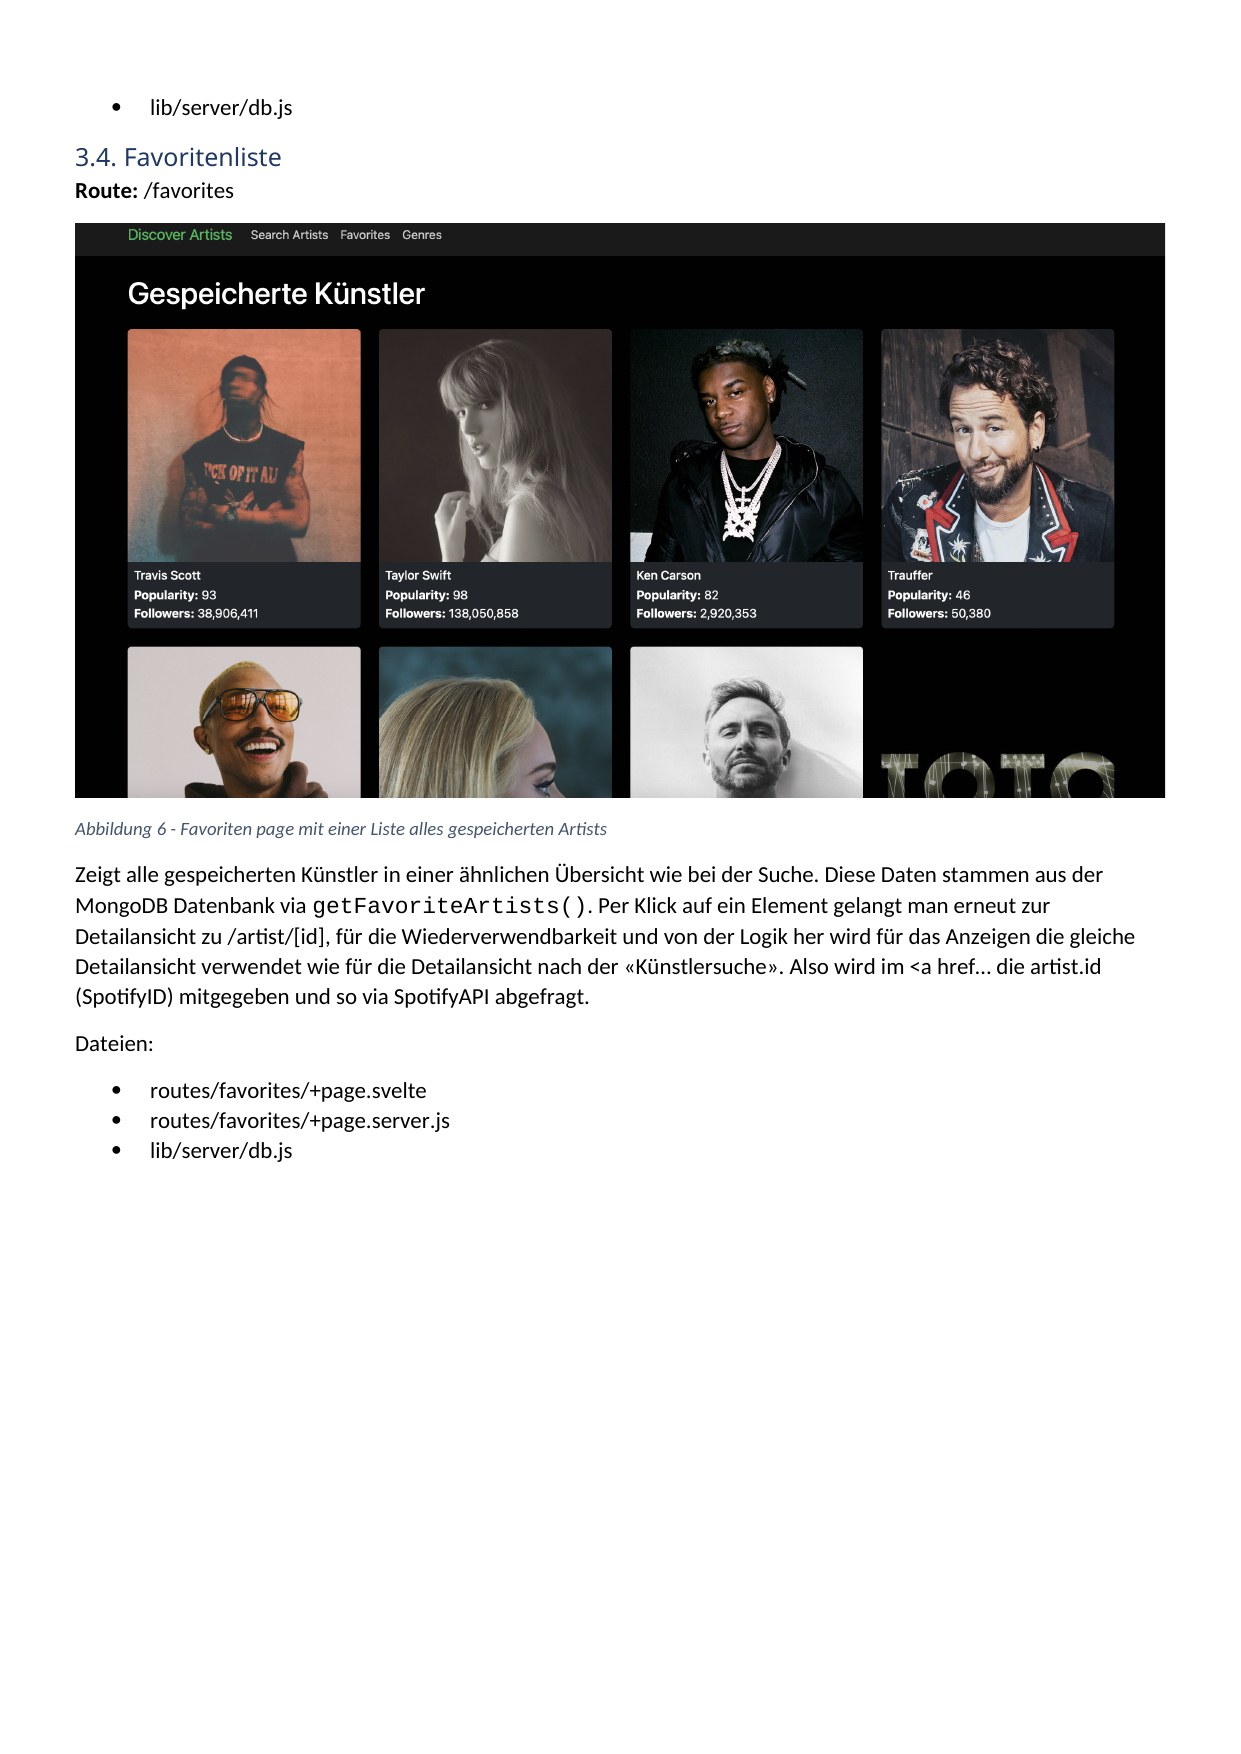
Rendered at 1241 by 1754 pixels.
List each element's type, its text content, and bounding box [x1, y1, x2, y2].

list routes/favorites/+page.server.js [112, 1106, 1165, 1134]
picture [75, 223, 1166, 798]
list lib/server/db.js [112, 93, 1165, 121]
text Dateien: [75, 1029, 1165, 1057]
text Zeigt alle gespeicherten Künstler in einer ähnlichen Übersicht wie bei der Suche. Diese Daten stammen aus der MongoDB Datenbank via getFavoriteArtists(). Per Klick auf ein Element gelangt man erneut zur Detailansicht zu /artist/[id], für die Wiederverwendbarkeit und von der Logik her wird für das Anzeigen die gleiche Detailansicht verwendet wie für die Detailansicht nach der «Künstlersuche». Also wird im <a href… die artist.id (SpotifyID) mitgegeben und so via SpotifyAPI abgefragt. [75, 861, 1165, 1011]
list routes/favorites/+page.svelte [112, 1076, 1165, 1104]
text Route: /favorites [75, 177, 1165, 205]
list lib/server/db.js [112, 1137, 1165, 1165]
subtitle Favoritenliste [75, 140, 1165, 174]
